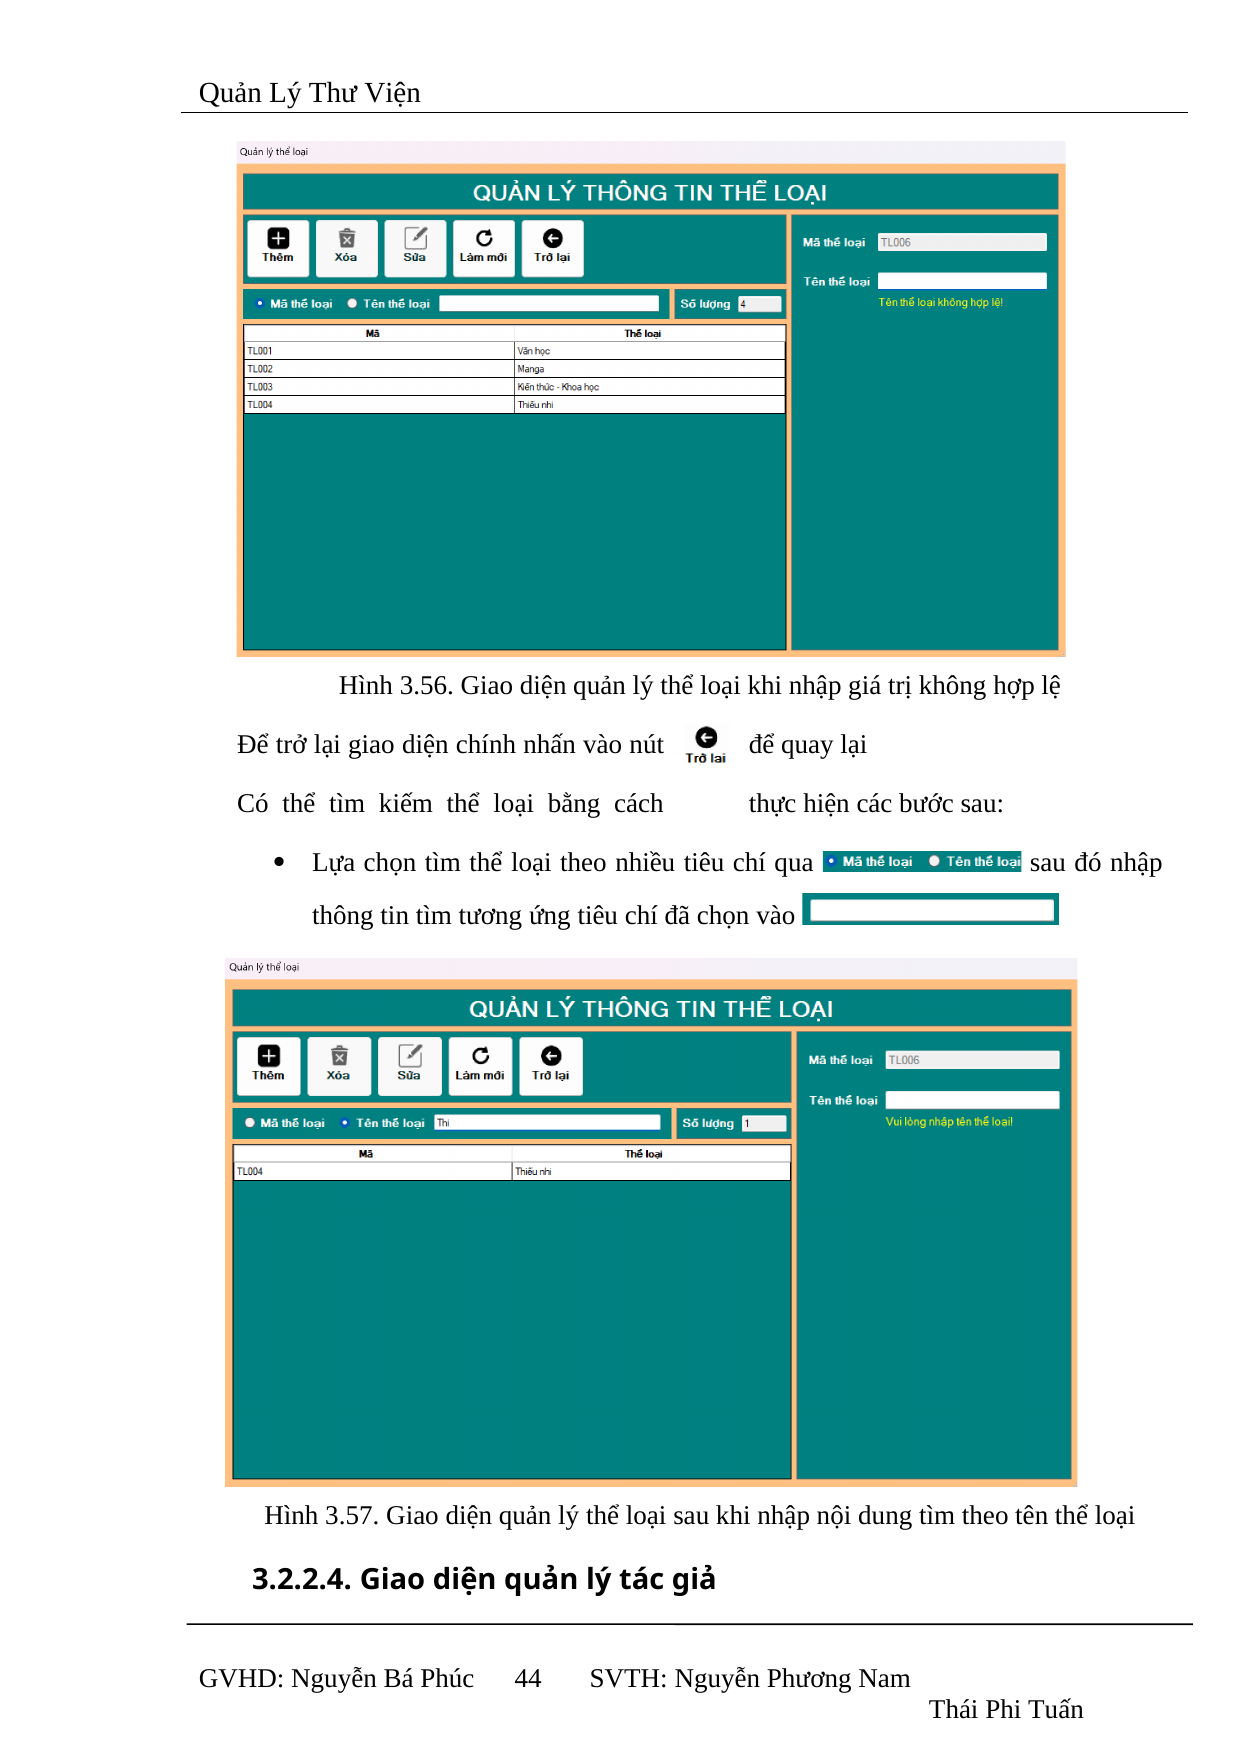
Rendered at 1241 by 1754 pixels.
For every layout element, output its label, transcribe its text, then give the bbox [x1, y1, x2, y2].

picture [802, 893, 1059, 925]
picture [682, 724, 730, 762]
picture [236, 141, 1066, 657]
picture [822, 851, 1022, 872]
picture [225, 958, 1078, 1487]
text Để trở lại giao diện chính nhấn vào nút để quay lại [178, 728, 682, 759]
subtitle Giao diện quản lý tác giả [252, 1558, 1163, 1598]
list Lựa chọn tìm thể loại theo nhiều tiêu chí qua sau đó nhập thông tin tìm tương ứng tiêu chí đã chọn vào [274, 846, 1163, 931]
text Có thể tìm kiếm thể loại bằng cách thực hiện các bước sau: [178, 787, 1163, 818]
text Để trở lại giao diện chính nhấn vào nút để quay lại [730, 728, 1163, 759]
